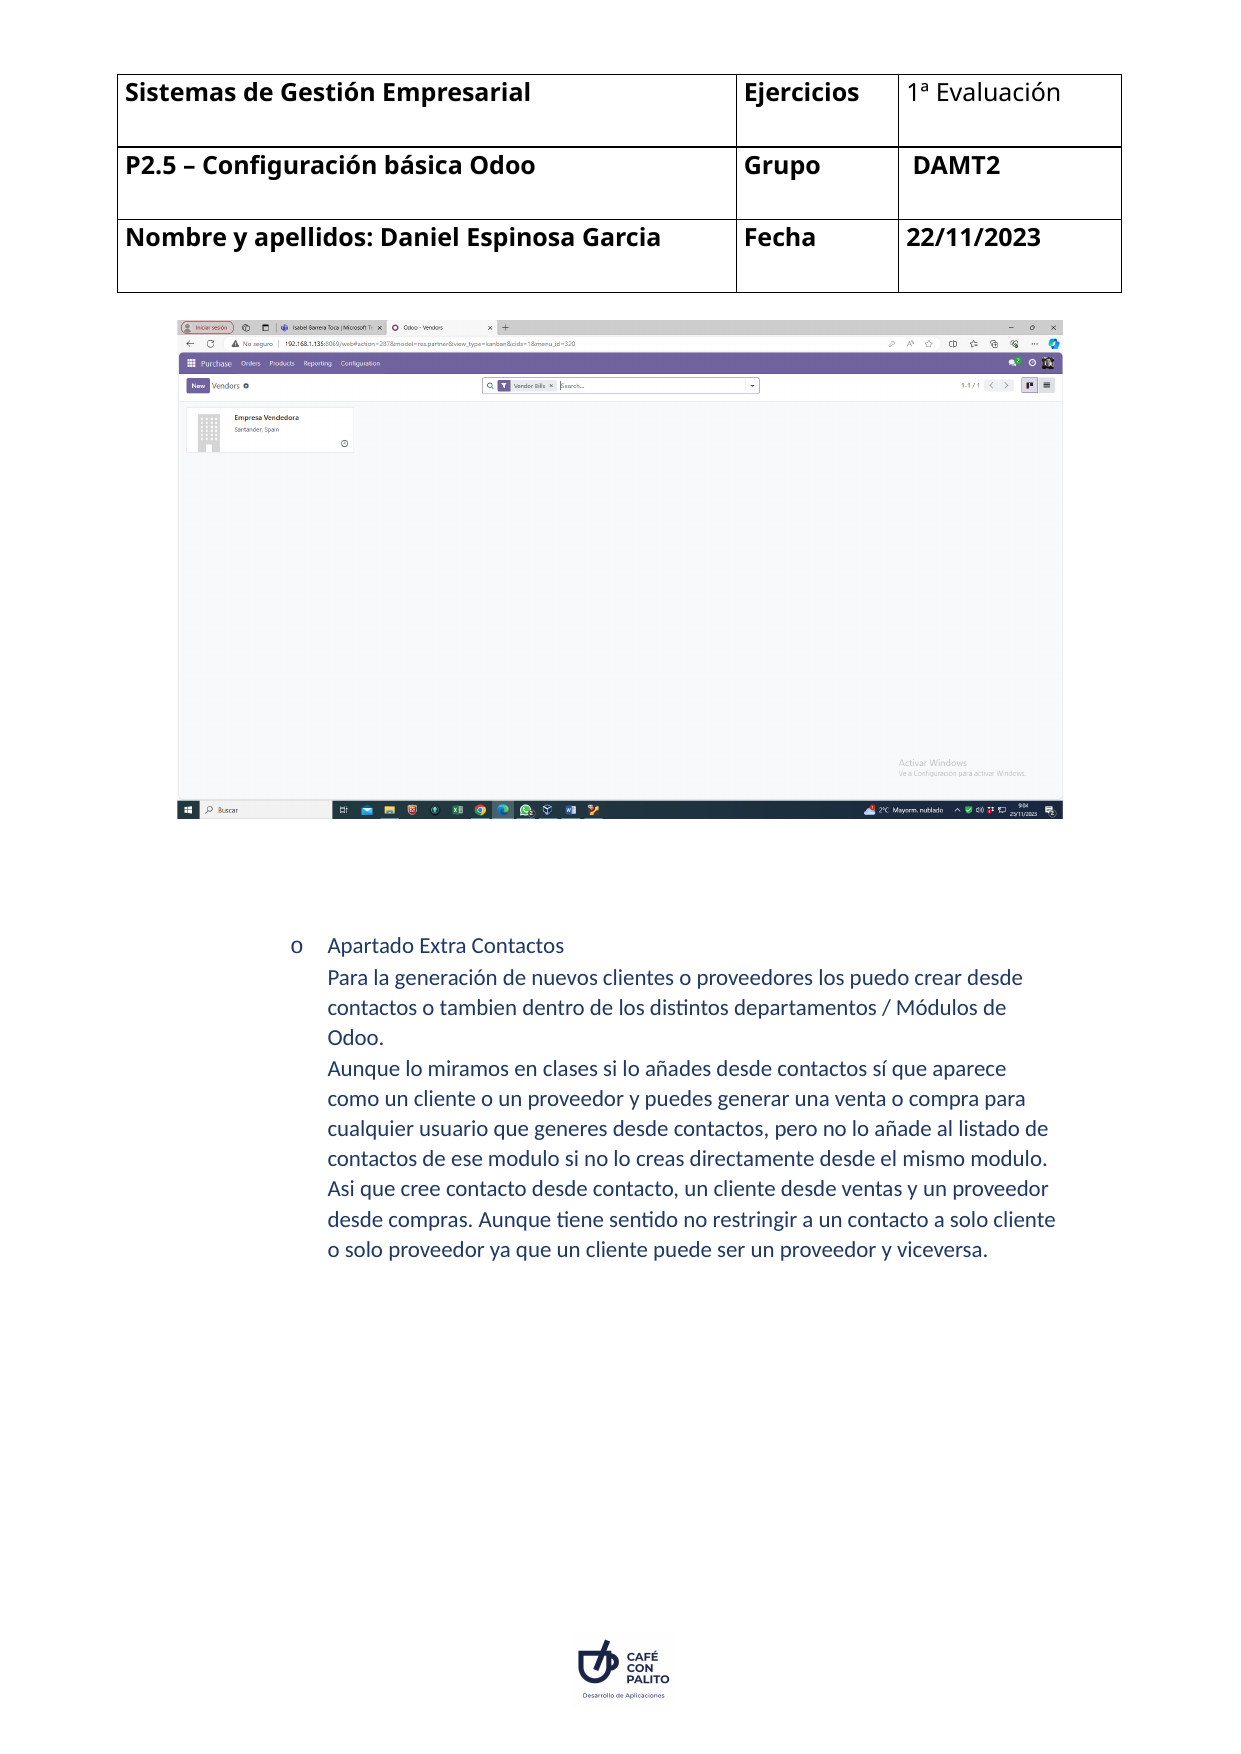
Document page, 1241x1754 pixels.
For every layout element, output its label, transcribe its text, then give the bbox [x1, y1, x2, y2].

list Apartado Extra Contactos [290, 932, 1063, 961]
picture [571, 1632, 675, 1708]
list Aunque lo miramos en clases si lo añades desde contactos sí que aparece como un cliente o un proveedor y puedes generar una venta o compra para cualquier usuario que generes desde contactos, pero no lo añade al listado de contactos de ese modulo si no lo creas directamente desde el mismo modulo. [327, 1054, 1063, 1172]
list Asi que cree contacto desde contacto, un cliente desde ventas y un proveedor desde compras. Aunque tiene sentido no restringir a un contacto a solo cliente o solo proveedor ya que un cliente puede ser un proveedor y viceversa. [327, 1174, 1063, 1263]
picture [177, 320, 1063, 819]
list Para la generación de nuevos clientes o proveedores los puedo crear desde contactos o tambien dentro de los distintos departamentos / Módulos de Odoo. [327, 963, 1063, 1051]
